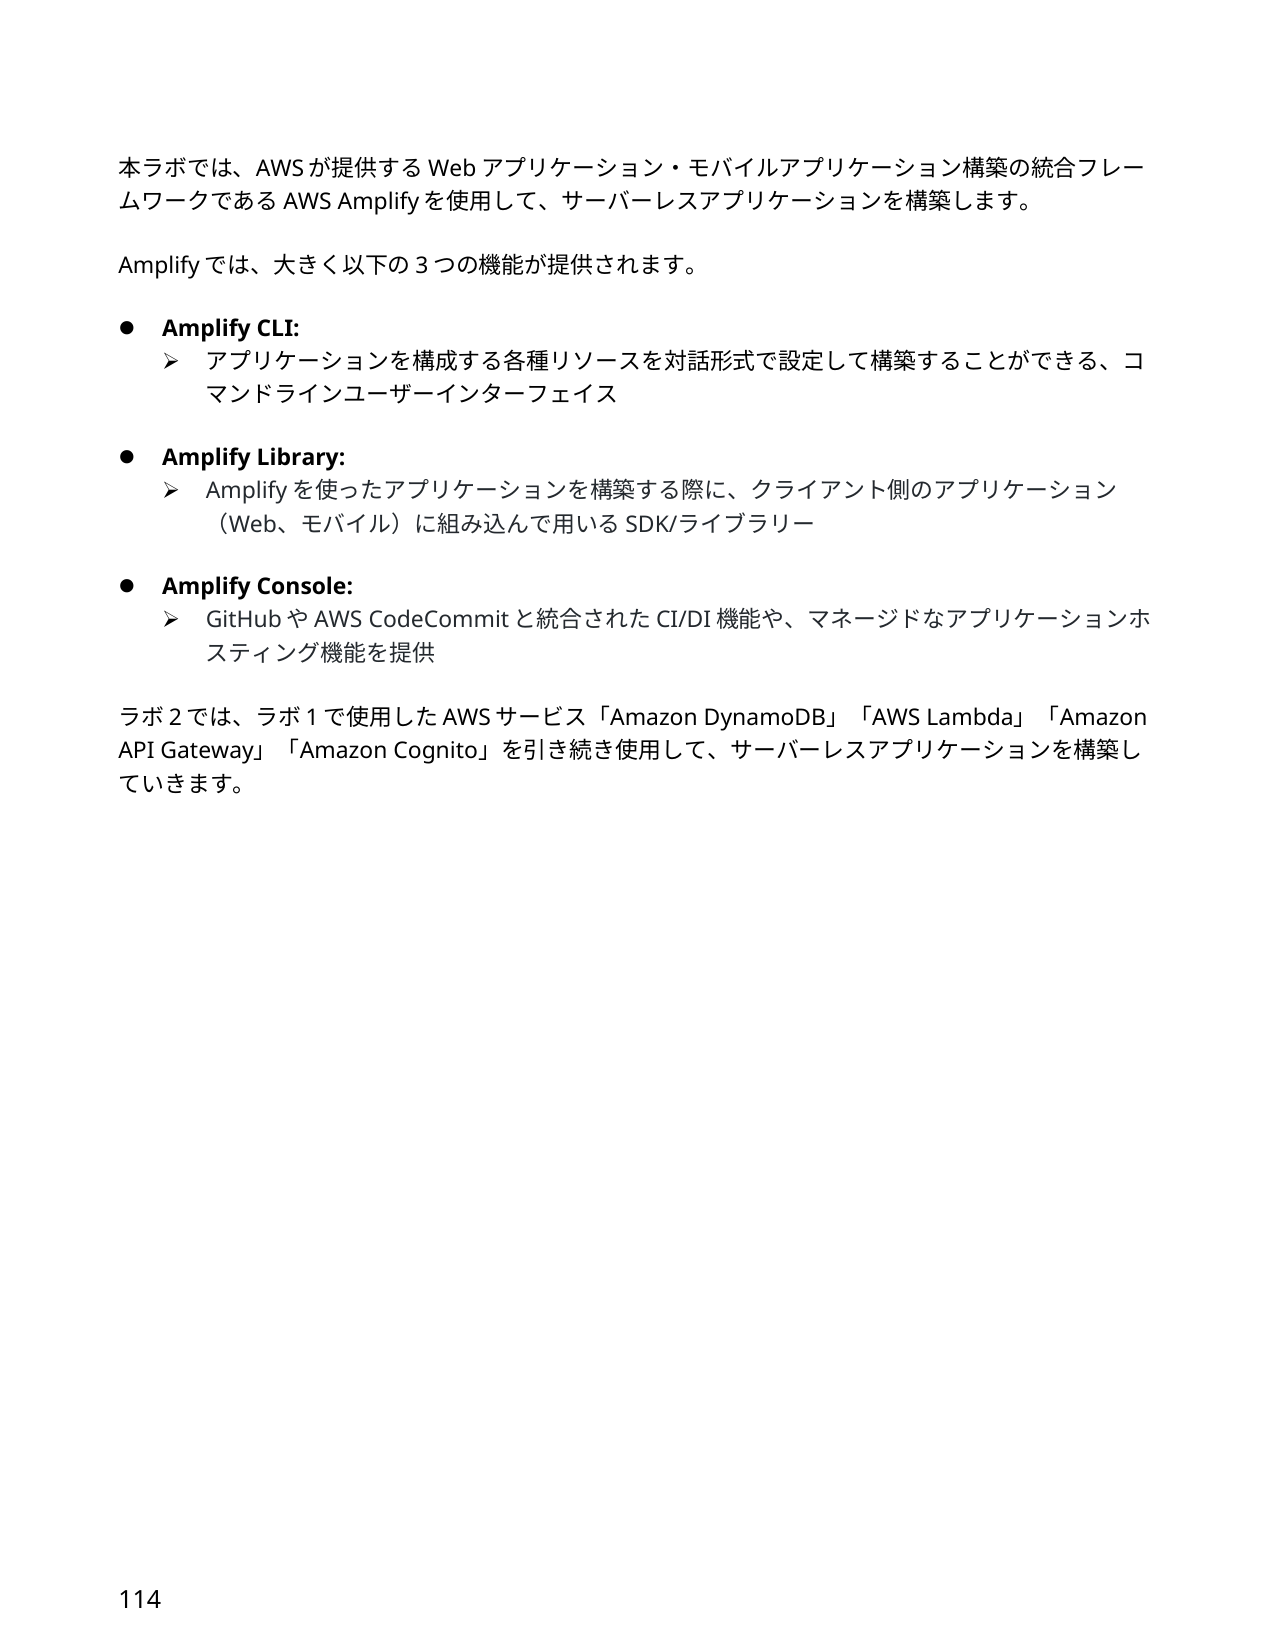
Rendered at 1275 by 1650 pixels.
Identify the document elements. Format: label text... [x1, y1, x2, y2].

list アプリケーションを構成する各種リソースを対話形式で設定して構築することができる、コマンドラインユーザーインターフェイス [162, 343, 1157, 409]
list Amplify Console: [118, 570, 1157, 601]
list Amplifyを使ったアプリケーションを構築する際に、クライアント側のアプリケーション（Web、モバイル）に組み込んで用いるSDK/ライブラリー [162, 472, 292, 539]
list Amplify Library: [118, 441, 1157, 472]
list Amplifyを使ったアプリケーションを構築する際に、クライアント側のアプリケーション（Web、モバイル）に組み込んで用いるSDK/ライブラリー [815, 472, 1157, 539]
text ラボ2では、ラボ1で使用したAWSサービス「Amazon DynamoDB」「AWS Lambda」「Amazon API Gateway」「Amazon Cognito」を引き続き使用して、サーバーレスアプリケーションを構築していきます。 [118, 699, 1157, 799]
text Amplifyでは、大きく以下の3つの機能が提供されます。 [118, 247, 1157, 281]
list Amplify CLI: [118, 312, 1157, 343]
list GitHubやAWS CodeCommitと統合されたCI/DI機能や、マネージドなアプリケーションホスティング機能を提供 [162, 601, 1157, 668]
text 本ラボでは、AWSが提供するWebアプリケーション・モバイルアプリケーション構築の統合フレームワークであるAWS Amplifyを使用して、サーバーレスアプリケーションを構築します。 [118, 149, 1157, 216]
